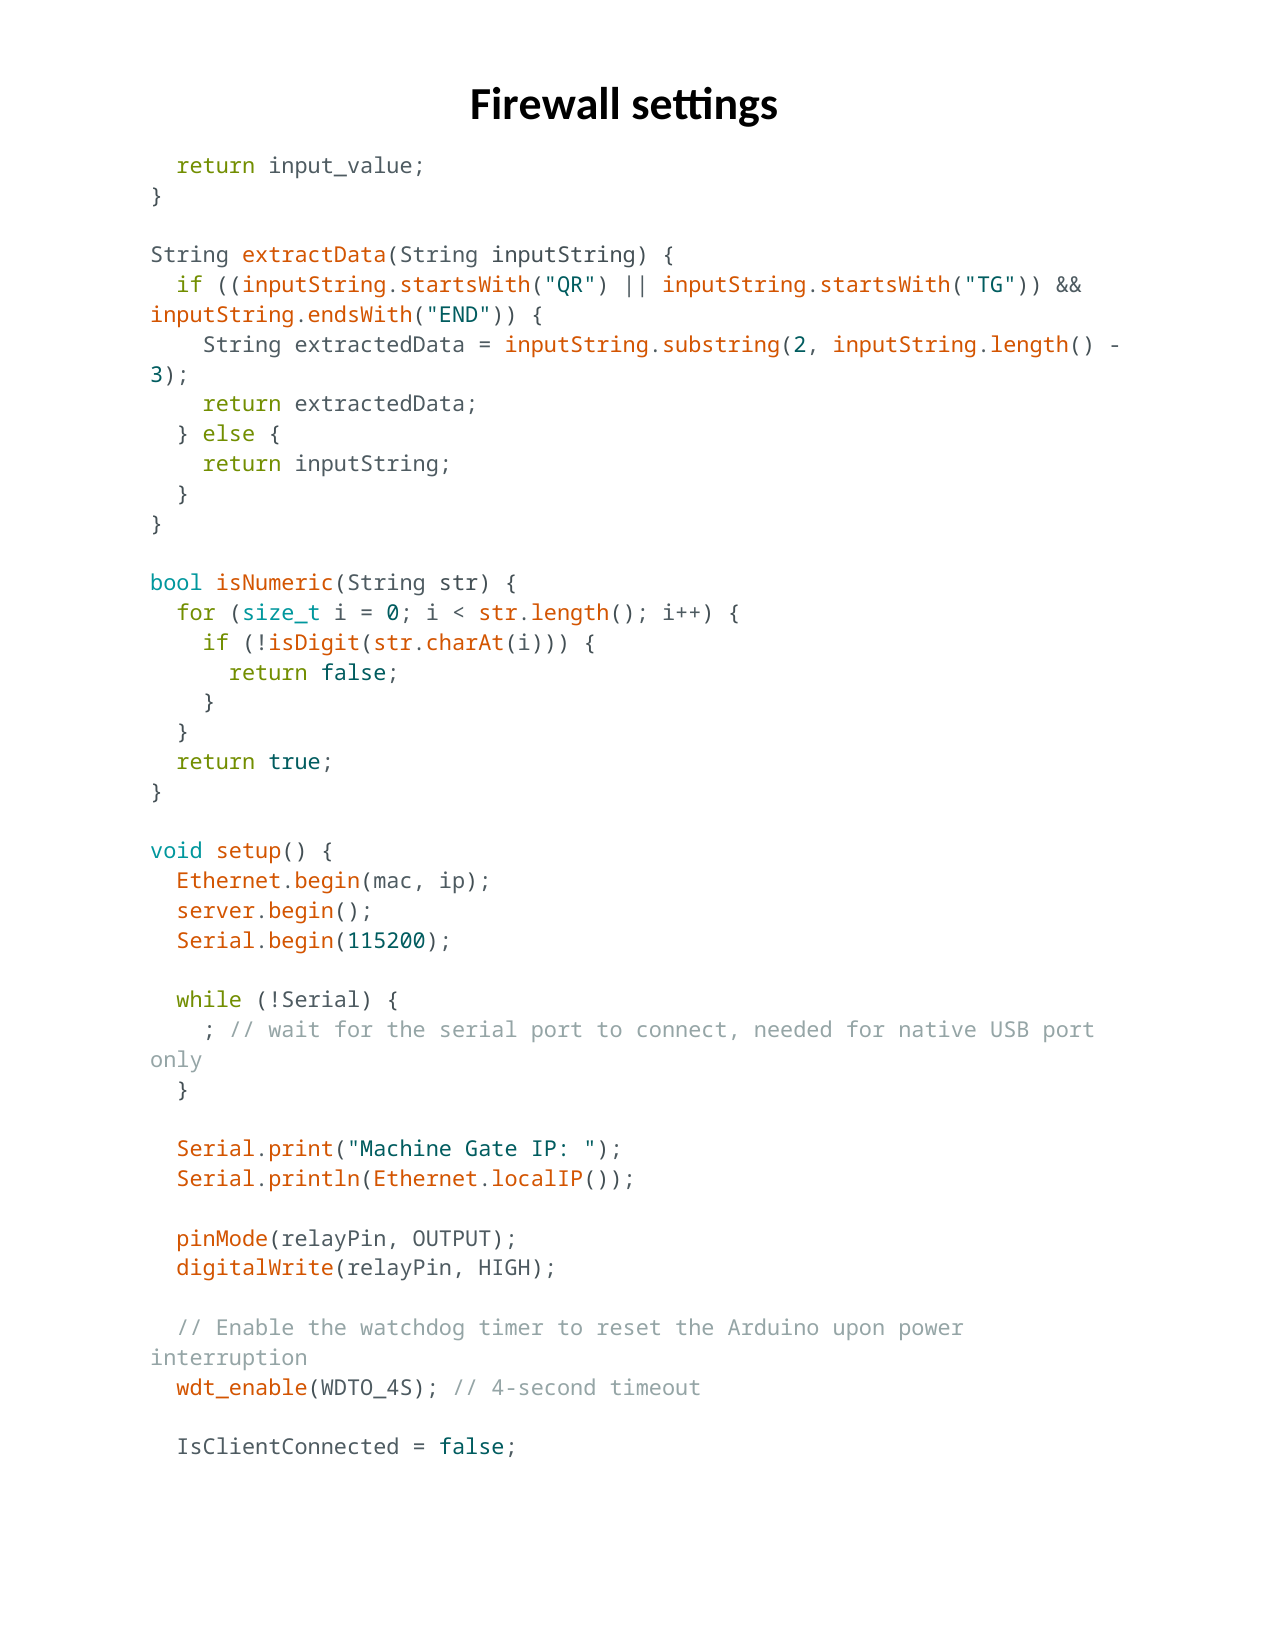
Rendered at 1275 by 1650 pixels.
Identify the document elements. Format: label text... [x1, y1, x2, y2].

text return false; [150, 656, 1125, 686]
text String extractedData = inputString.substring(2, inputString.length() - 3); [150, 329, 1125, 388]
text } [150, 1073, 1125, 1103]
text Ethernet.begin(mac, ip); [150, 865, 1125, 895]
text IsClientConnected = false; [150, 1431, 1125, 1461]
text if ((inputString.startsWith("QR") || inputString.startsWith("TG")) && inputString.endsWith("END")) { [150, 269, 1125, 329]
text return inputString; [150, 448, 1125, 478]
text pinMode(relayPin, OUTPUT); [150, 1222, 1125, 1252]
text return input_value; [150, 150, 1125, 180]
text } [150, 507, 1125, 537]
text ; // wait for the serial port to connect, needed for native USB port only [150, 1014, 1125, 1073]
text digitalWrite(relayPin, HIGH); [150, 1252, 1125, 1282]
text } [150, 716, 1125, 746]
text // Enable the watchdog timer to reset the Arduino upon power interruption [150, 1312, 1125, 1371]
text bool isNumeric(String str) { [150, 567, 1125, 597]
text } [150, 776, 1125, 805]
text while (!Serial) { [150, 984, 1125, 1014]
text } [150, 686, 1125, 716]
text if (!isDigit(str.charAt(i))) { [150, 627, 1125, 656]
text void setup() { [150, 835, 1125, 865]
text for (size_t i = 0; i < str.length(); i++) { [150, 597, 1125, 627]
text String extractData(String inputString) { [150, 239, 1125, 269]
text wdt_enable(WDTO_4S); // 4-second timeout [150, 1371, 1125, 1401]
text Serial.print("Machine Gate IP: "); [150, 1133, 1125, 1163]
text return true; [150, 746, 1125, 776]
text } [150, 478, 1125, 507]
text server.begin(); [150, 895, 1125, 924]
text Serial.println(Ethernet.localIP()); [150, 1163, 1125, 1193]
text Serial.begin(115200); [150, 924, 1125, 954]
text } [150, 180, 1125, 209]
text } else { [150, 418, 1125, 448]
text return extractedData; [150, 388, 1125, 418]
